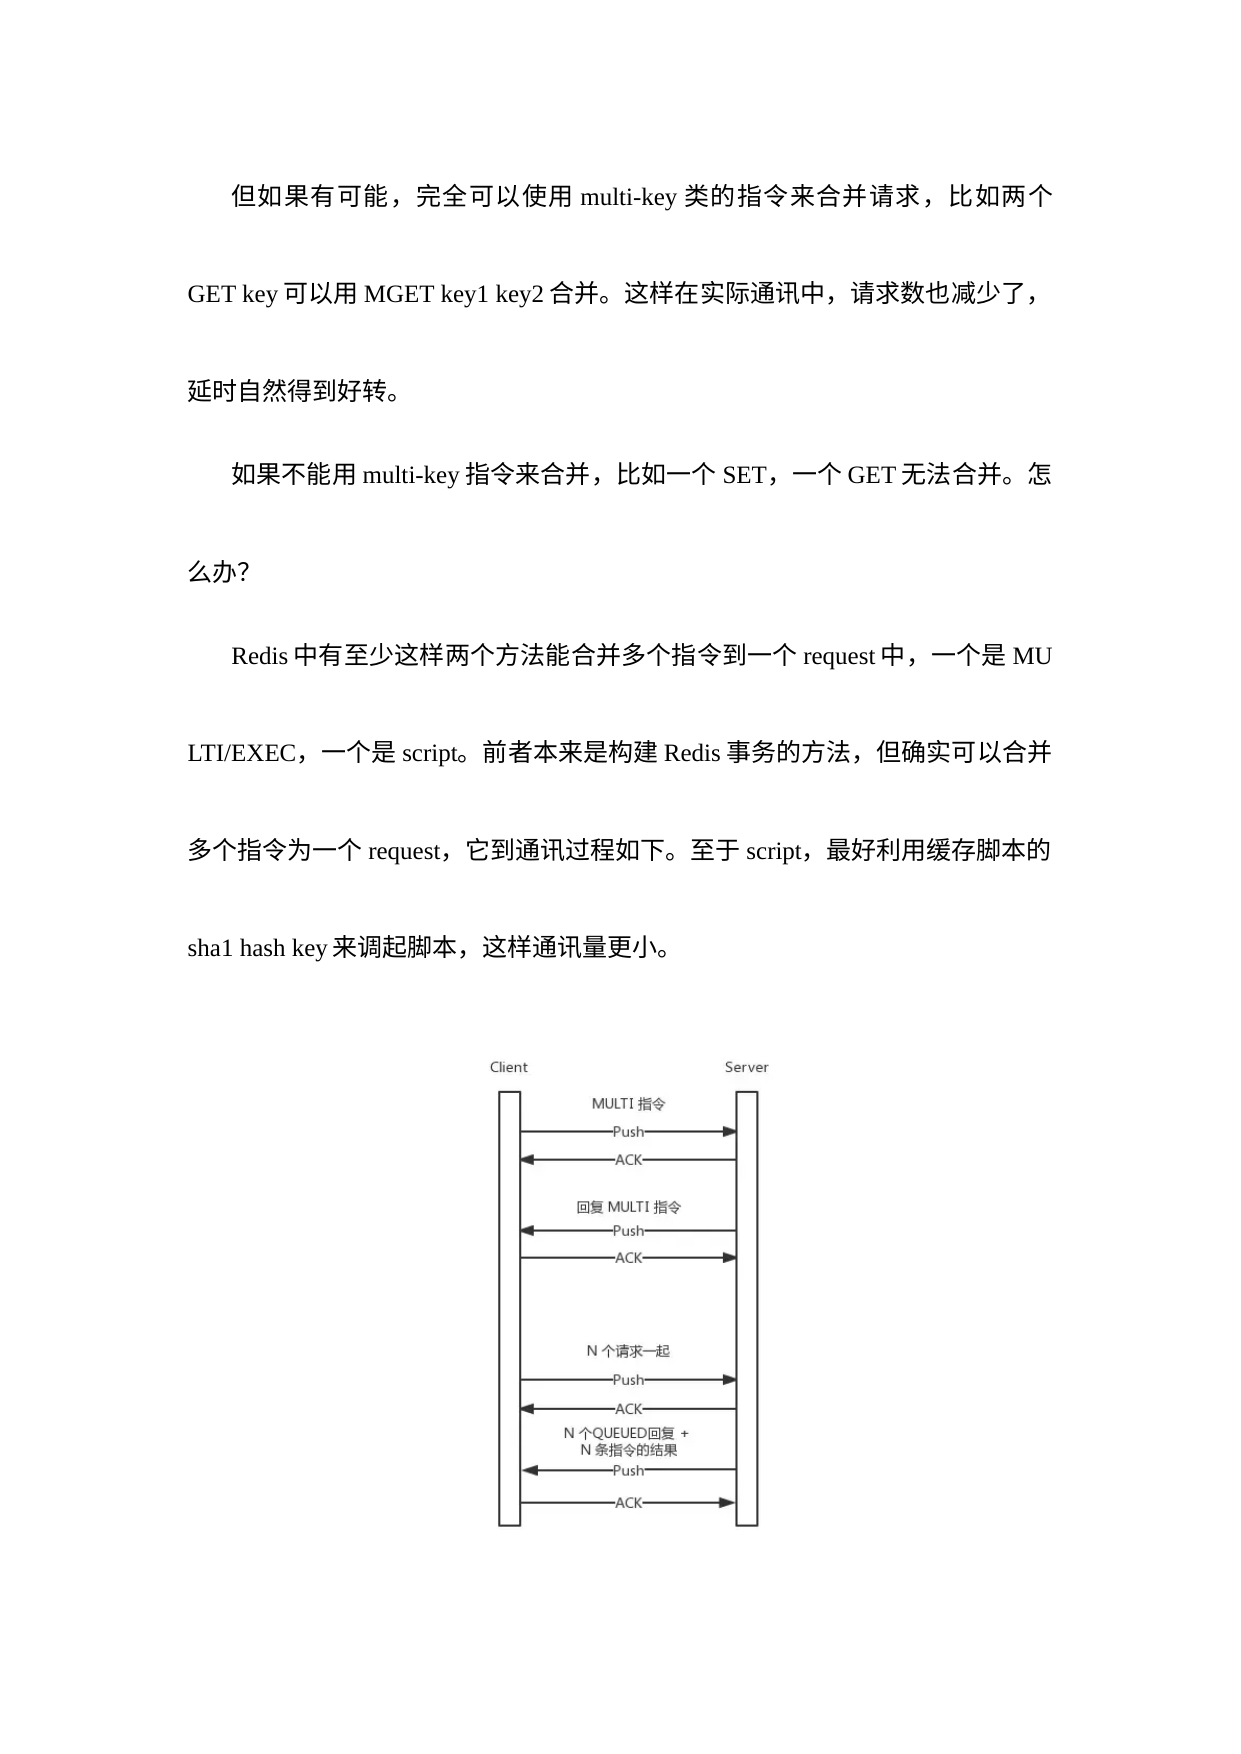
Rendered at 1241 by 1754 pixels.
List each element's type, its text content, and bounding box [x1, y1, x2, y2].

text Redis中有至少这样两个方法能合并多个指令到一个request中，一个是 MULTI/EXEC，一个是script。前者本来是构建Redis事务的方法，但确实可以合并多个指令为一个request，它到通讯过程如下。至于script，最好利用缓存脚本的sha1 hash key来调起脚本，这样通讯量更小。 [187, 621, 1053, 978]
text 如果不能用multi-key指令来合并，比如一个SET，一个GET无法合并。怎么办？ [187, 440, 1053, 603]
text 但如果有可能，完全可以使用multi-key类的指令来合并请求，比如两个GET key可以用MGET key1 key2合并。这样在实际通讯中，请求数也减少了，延时自然得到好转。 [187, 162, 1053, 422]
picture [376, 996, 864, 1559]
